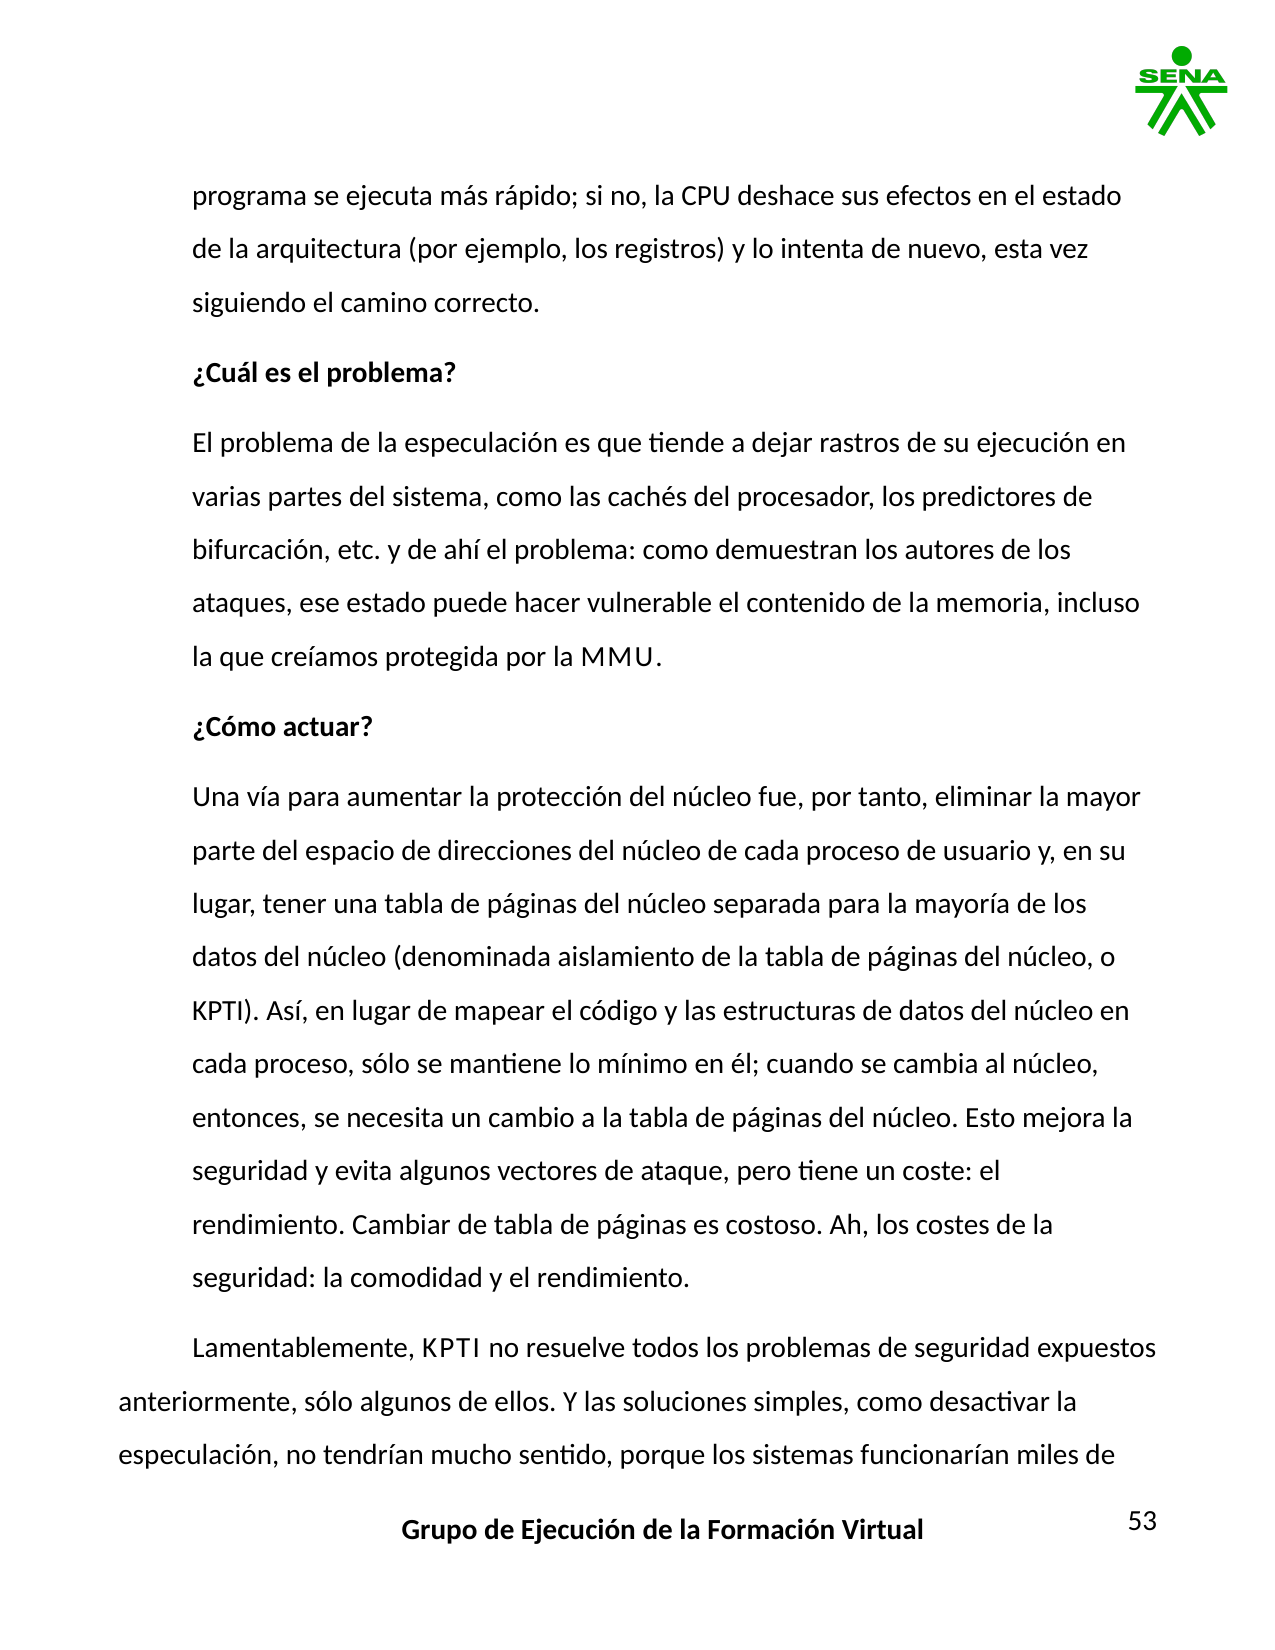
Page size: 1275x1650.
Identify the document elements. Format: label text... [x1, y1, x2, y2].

text El problema de la especulación es que tiende a dejar rastros de su ejecución en varias partes del sistema, como las cachés del procesador, los predictores de bifurcación, etc. y de ahí el problema: como demuestran los autores de los ataques, ese estado puede hacer vulnerable el contenido de la memoria, incluso la que creíamos protegida por la MMU. [192, 424, 1157, 674]
text ¿Cuál es el problema? [118, 354, 1157, 390]
text ¿Cómo actuar? [118, 708, 1157, 744]
text Una vía para aumentar la protección del núcleo fue, por tanto, eliminar la mayor parte del espacio de direcciones del núcleo de cada proceso de usuario y, en su lugar, tener una tabla de páginas del núcleo separada para la mayoría de los datos del núcleo (denominada aislamiento de la tabla de páginas del núcleo, o KPTI). Así, en lugar de mapear el código y las estructuras de datos del núcleo en cada proceso, sólo se mantiene lo mínimo en él; cuando se cambia al núcleo, entonces, se necesita un cambio a la tabla de páginas del núcleo. Esto mejora la seguridad y evita algunos vectores de ataque, pero tiene un coste: el rendimiento. Cambiar de tabla de páginas es costoso. Ah, los costes de la seguridad: la comodidad y el rendimiento. [192, 778, 1157, 1295]
picture [1135, 46, 1228, 136]
